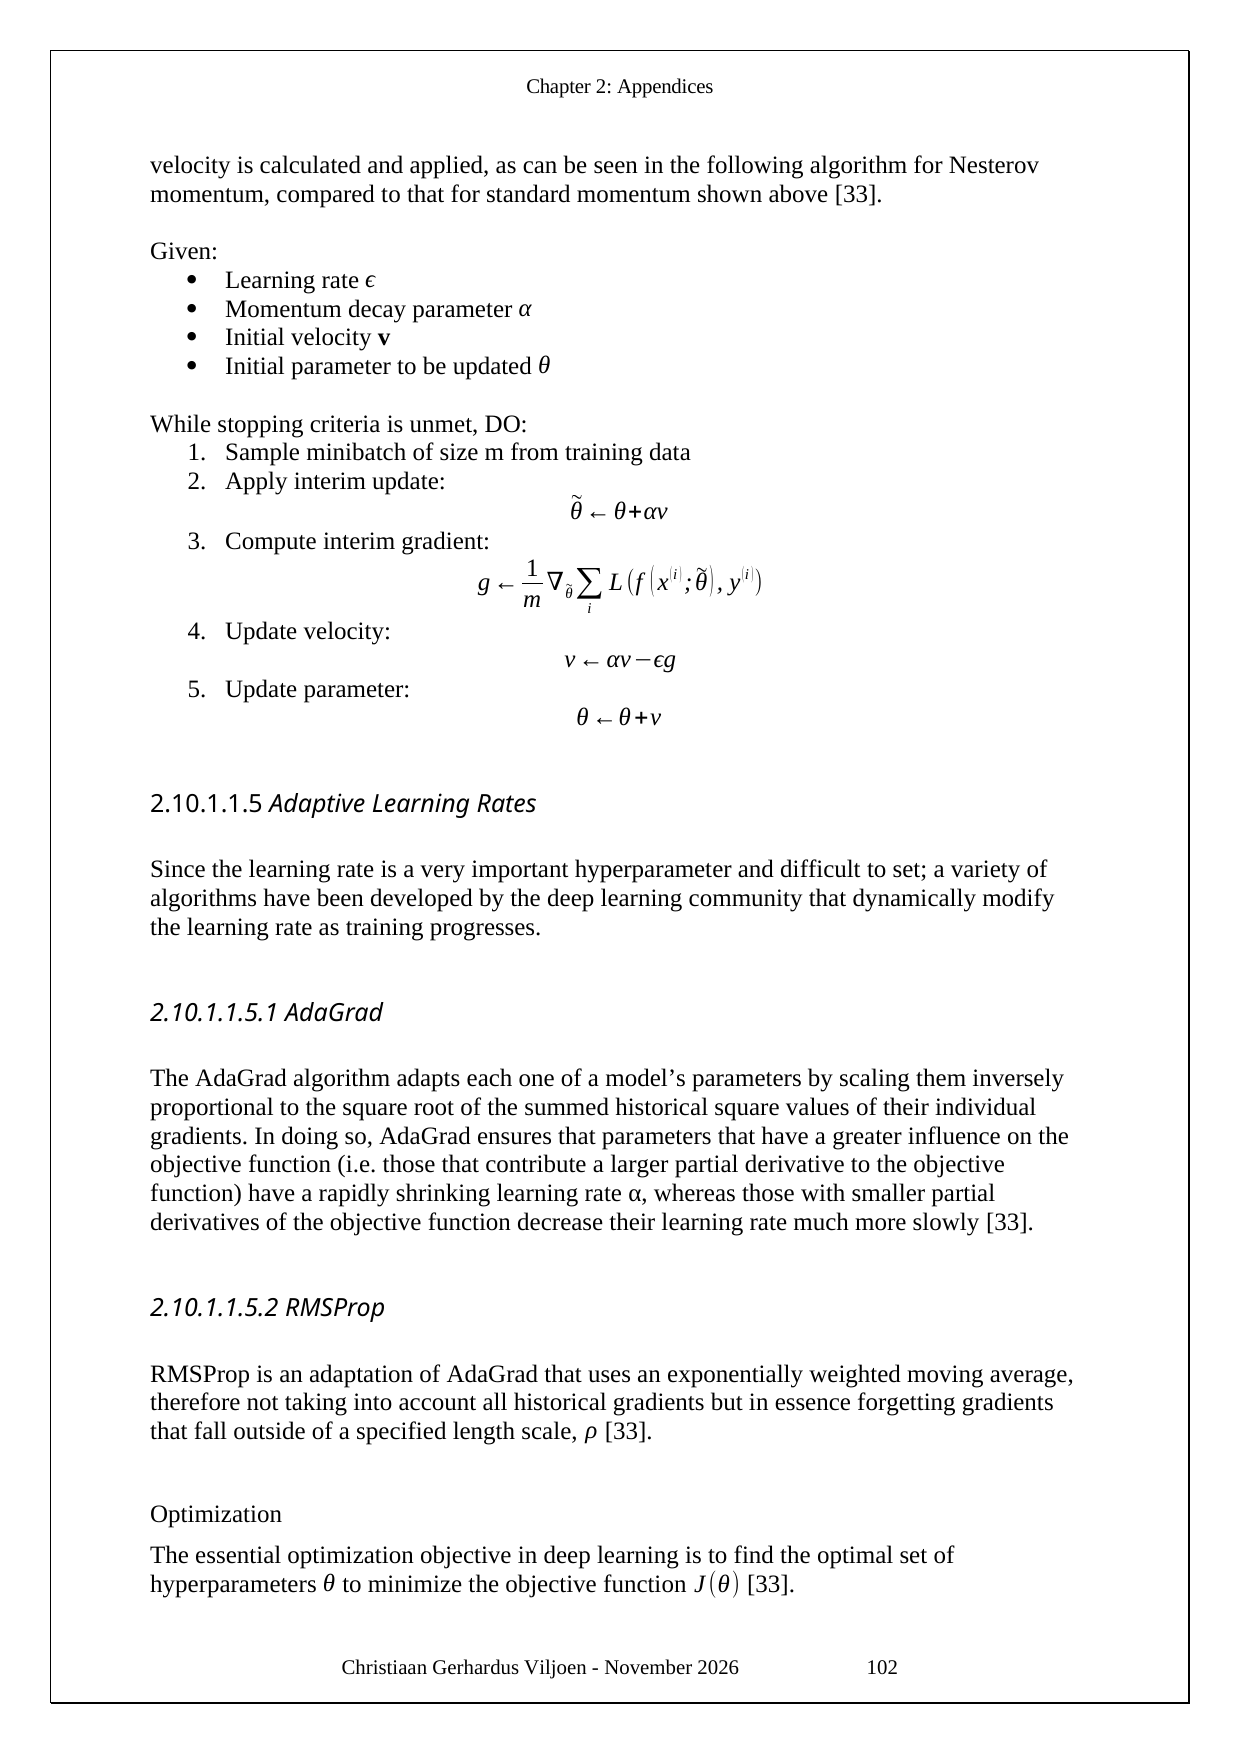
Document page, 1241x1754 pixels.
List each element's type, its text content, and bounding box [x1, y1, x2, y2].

subtitle Adaptive Learning Rates [150, 785, 1089, 819]
text While stopping criteria is unmet, DO: [150, 409, 1089, 437]
list Compute interim gradient: [187, 526, 1089, 554]
list Initial velocity v [187, 322, 1089, 351]
list Apply interim update: [187, 466, 1089, 495]
subtitle RMSProp [150, 1289, 1089, 1324]
list Update velocity: [187, 616, 1089, 645]
list Momentum decay parameter [187, 294, 1089, 322]
subtitle Optimization [150, 1499, 1089, 1527]
text The essential optimization objective in deep learning is to find the optimal set of hyperparameters to minimize the objective function . [150, 1540, 1089, 1599]
subtitle AdaGrad [150, 994, 1089, 1028]
list Initial parameter to be updated [187, 351, 1089, 380]
text Since the learning rate is a very important hyperparameter and difficult to set; a variety of algorithms have been developed by the deep learning community that dynamically modify the learning rate as training progresses. [150, 854, 1089, 941]
text The AdaGrad algorithm adapts each one of a model’s parameters by scaling them inversely proportional to the square root of the summed historical square values of their individual gradients. In doing so, AdaGrad ensures that parameters that have a greater influence on the objective function (i.e. those that contribute a larger partial derivative to the objective function) have a rapidly shrinking learning rate α, whereas those with smaller partial derivatives of the objective function decrease their learning rate much more slowly . [150, 1063, 1089, 1236]
text Given: [150, 236, 1089, 265]
list Learning rate [187, 265, 1089, 294]
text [150, 150, 1089, 207]
text RMSProp is an adaptation of AdaGrad that uses an exponentially weighted moving average, therefore not taking into account all historical gradients but in essence forgetting gradients that fall outside of a specified length scale, . [150, 1359, 1089, 1445]
list Update parameter: [187, 674, 1089, 703]
list Sample minibatch of size m from training data [187, 437, 1089, 466]
